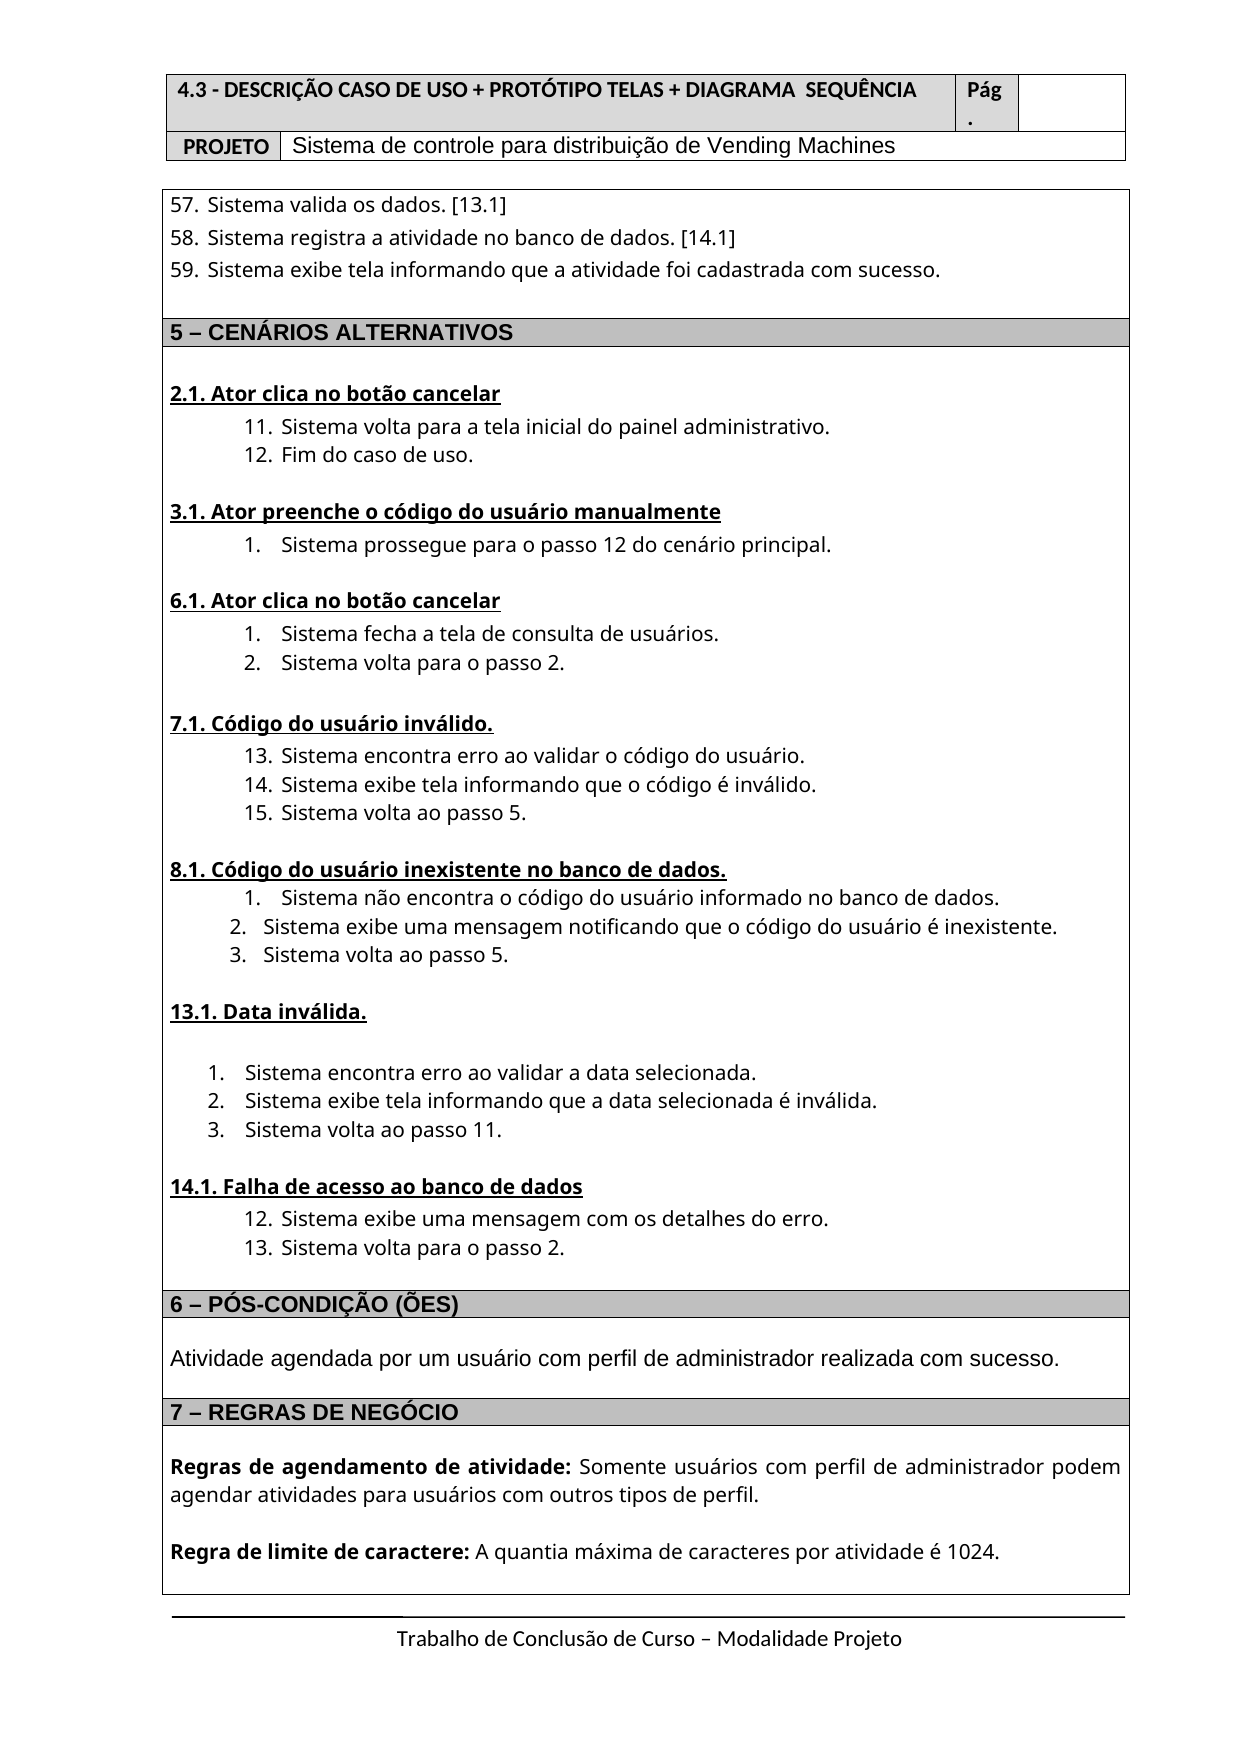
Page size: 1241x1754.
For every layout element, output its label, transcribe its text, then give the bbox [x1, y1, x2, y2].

table_cell Atividade agendada por um usuário com perfil de administrador realizada com sucesso. [163, 1318, 1129, 1397]
table_cell 7 – REGRAS DE NEGÓCIO [163, 1399, 1129, 1425]
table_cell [163, 1426, 1129, 1594]
table_cell 2.1. Ator clica no botão cancelar Sistema volta para a tela inicial do painel administrativo. Fim do caso de uso. 3.1. Ator preenche o código do usuário manualmente Sistema prossegue para o passo 12 do cenário principal. 6.1. Ator clica no botão cancelar Sistema fecha a tela de consulta de usuários. Sistema volta para o passo 2. 7.1. Código do usuário inválido. Sistema encontra erro ao validar o código do usuário. Sistema exibe tela informando que o código é inválido. Sistema volta ao passo 5. 8.1. Código do usuário inexistente no banco de dados. Sistema não encontra o código do usuário informado no banco de dados. 2. Sistema exibe uma mensagem notificando que o código do usuário é inexistente. 3. Sistema volta ao passo 5. 13.1. Data inválida. Sistema encontra erro ao validar a data selecionada. Sistema exibe tela informando que a data selecionada é inválida. Sistema volta ao passo 11. 14.1. Falha de acesso ao banco de dados Sistema exibe uma mensagem com os detalhes do erro. Sistema volta para o passo 2. [163, 347, 1129, 1290]
table_cell 5 – CENÁRIOS ALTERNATIVOS [163, 319, 1129, 346]
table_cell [163, 190, 1129, 318]
table_cell 6 – PÓS-CONDIÇÃO (ÕES) [163, 1291, 1129, 1317]
